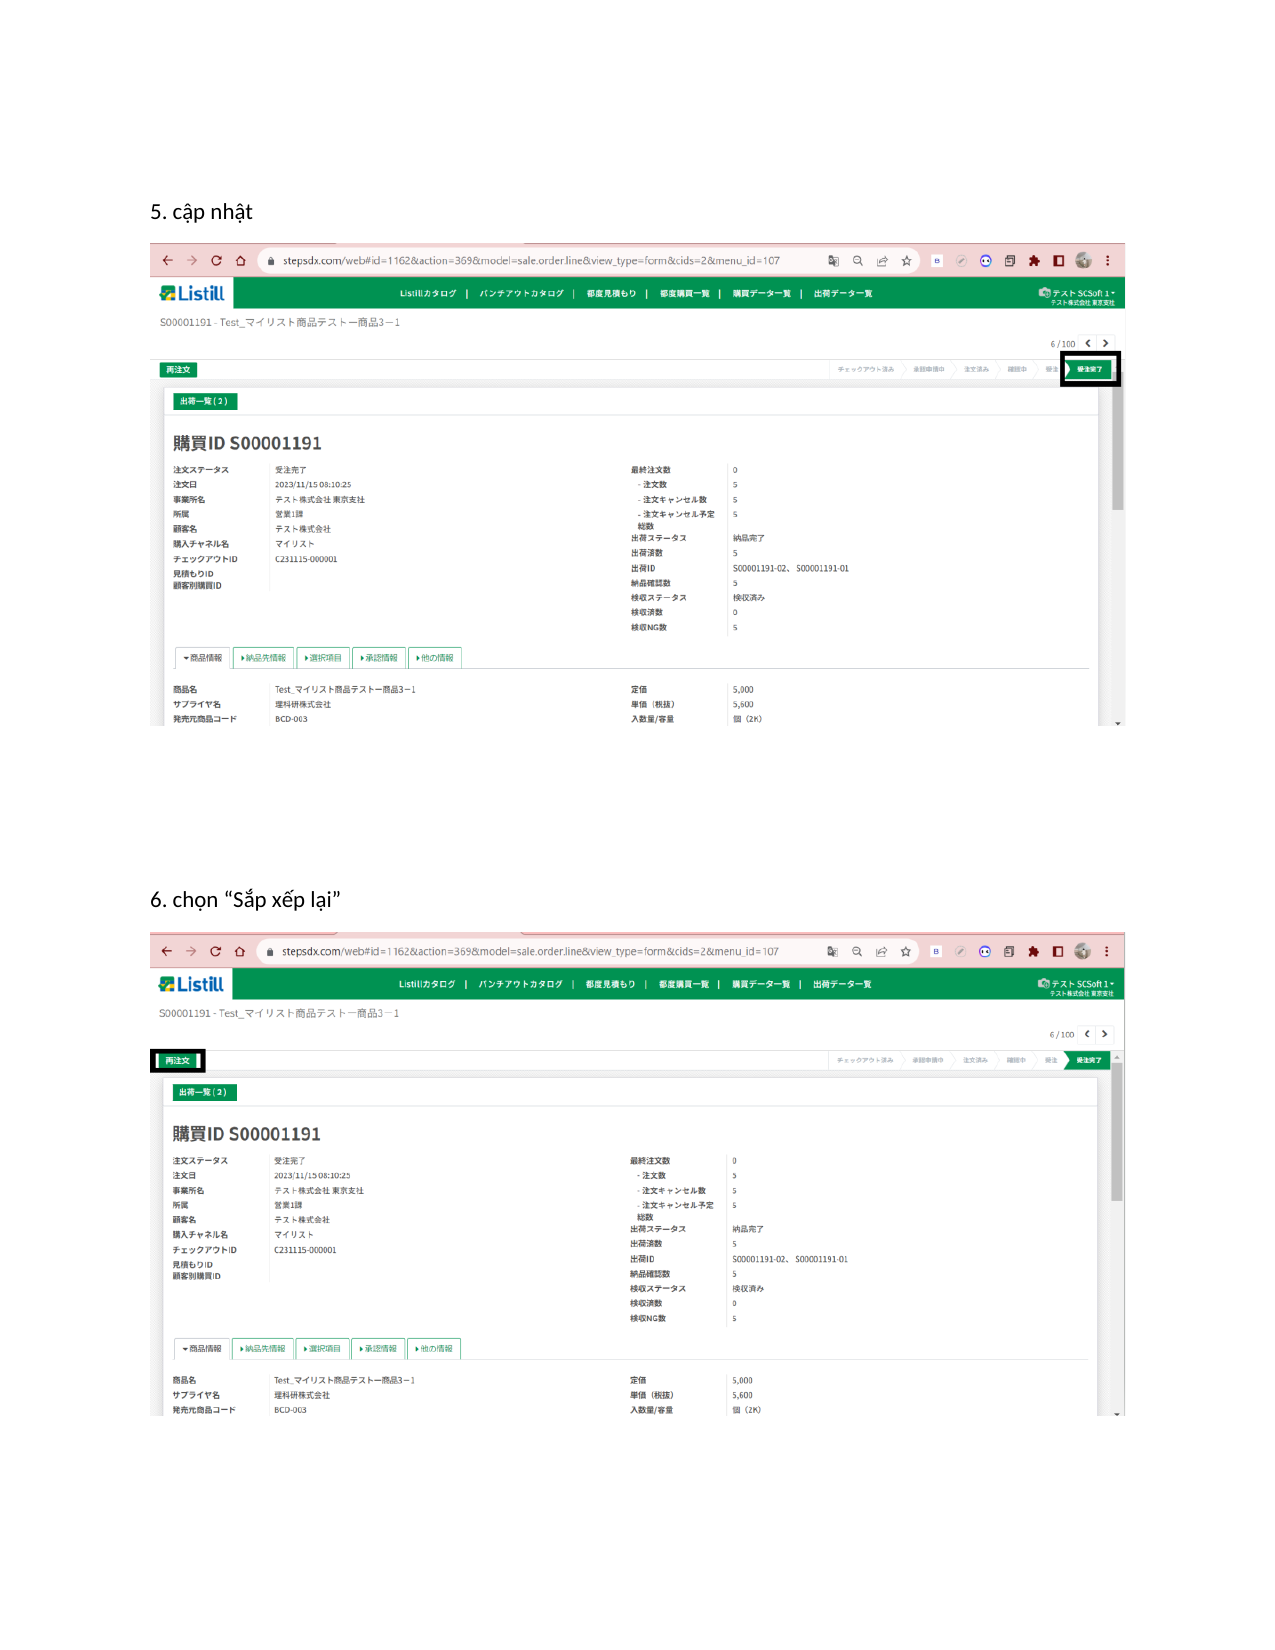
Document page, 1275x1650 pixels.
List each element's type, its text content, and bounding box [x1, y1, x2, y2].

text 5. cập nhật [150, 197, 1125, 225]
picture [150, 932, 1125, 1416]
text 6. chọn “Sắp xếp lại” [150, 885, 1125, 913]
picture [150, 243, 1125, 726]
